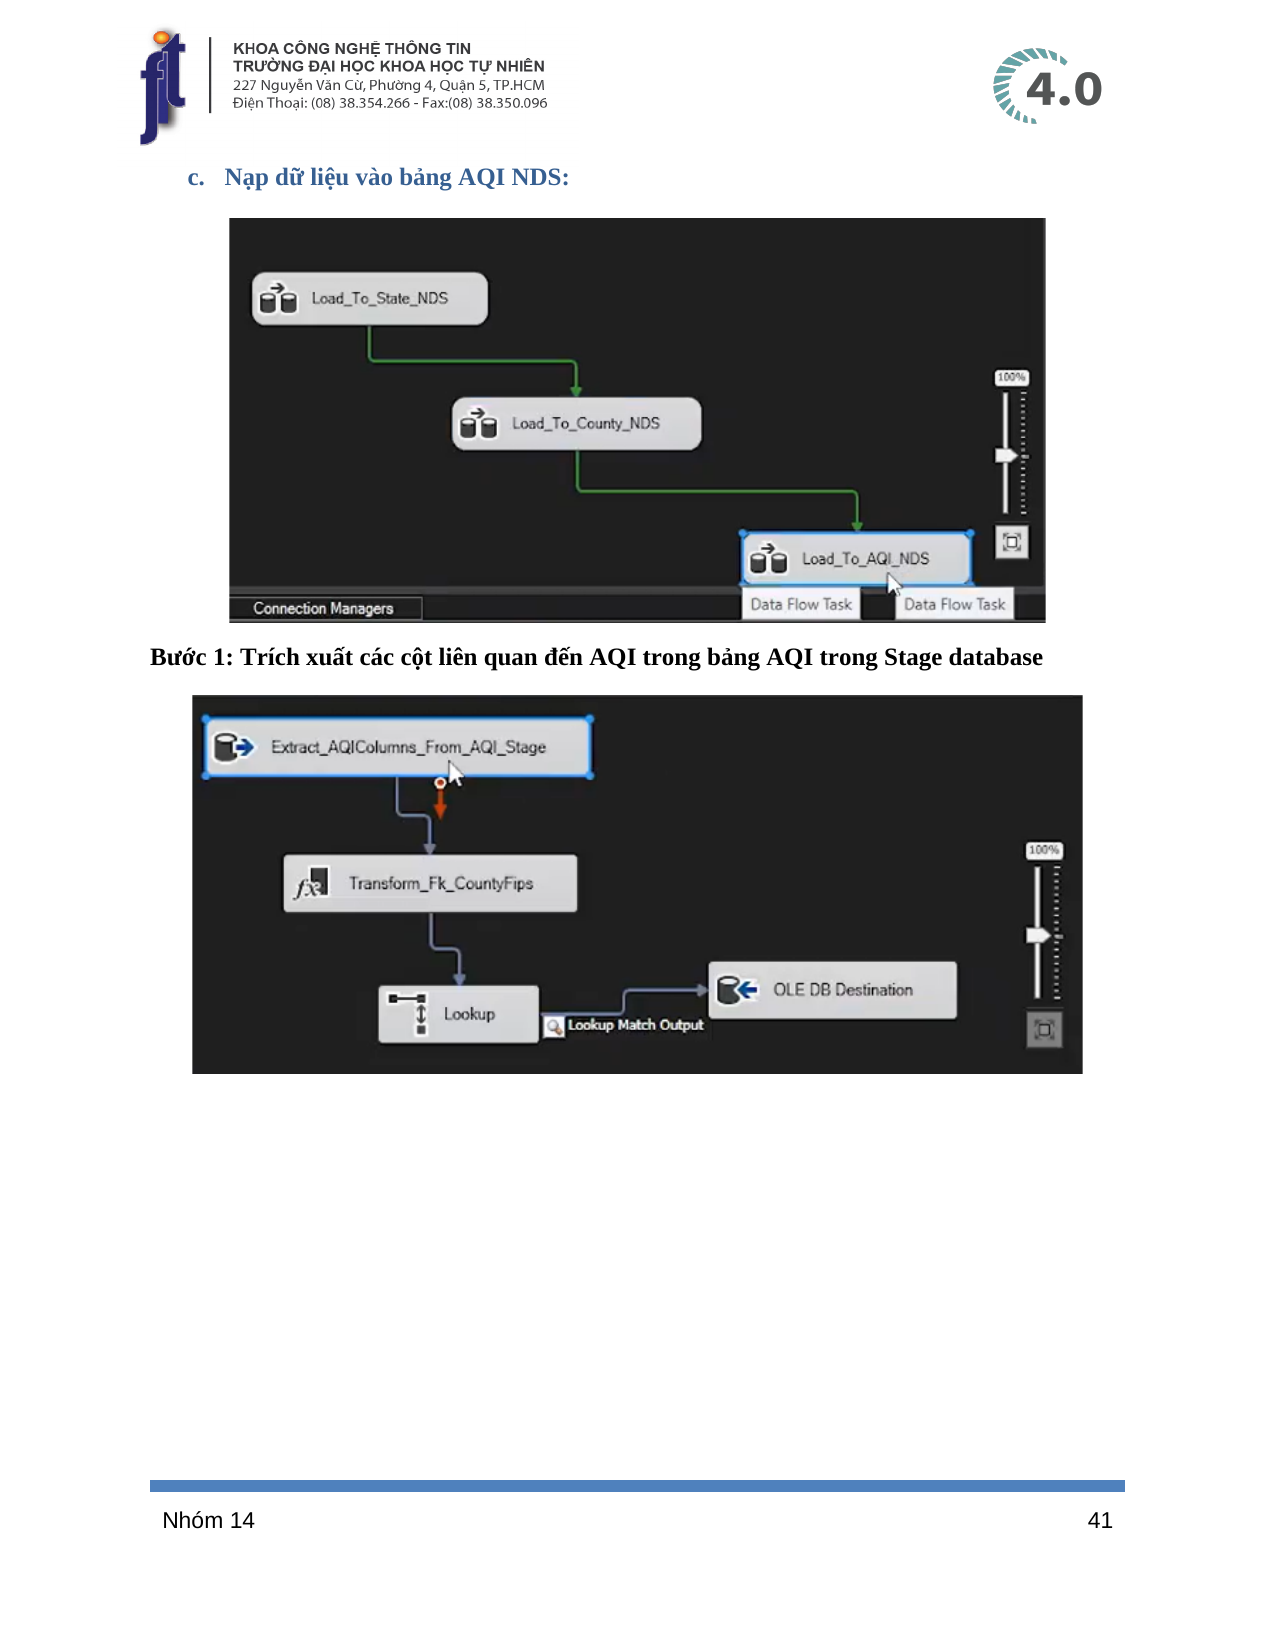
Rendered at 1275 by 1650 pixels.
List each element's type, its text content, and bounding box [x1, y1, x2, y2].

text Bước 1: Trích xuất các cột liên quan đến AQI trong bảng AQI trong Stage database [150, 642, 1125, 670]
subtitle Nạp dữ liệu vào bảng AQI NDS: [187, 162, 1125, 191]
picture [117, 21, 580, 167]
picture [192, 695, 1083, 1074]
picture [985, 41, 1108, 127]
picture [229, 218, 1046, 623]
